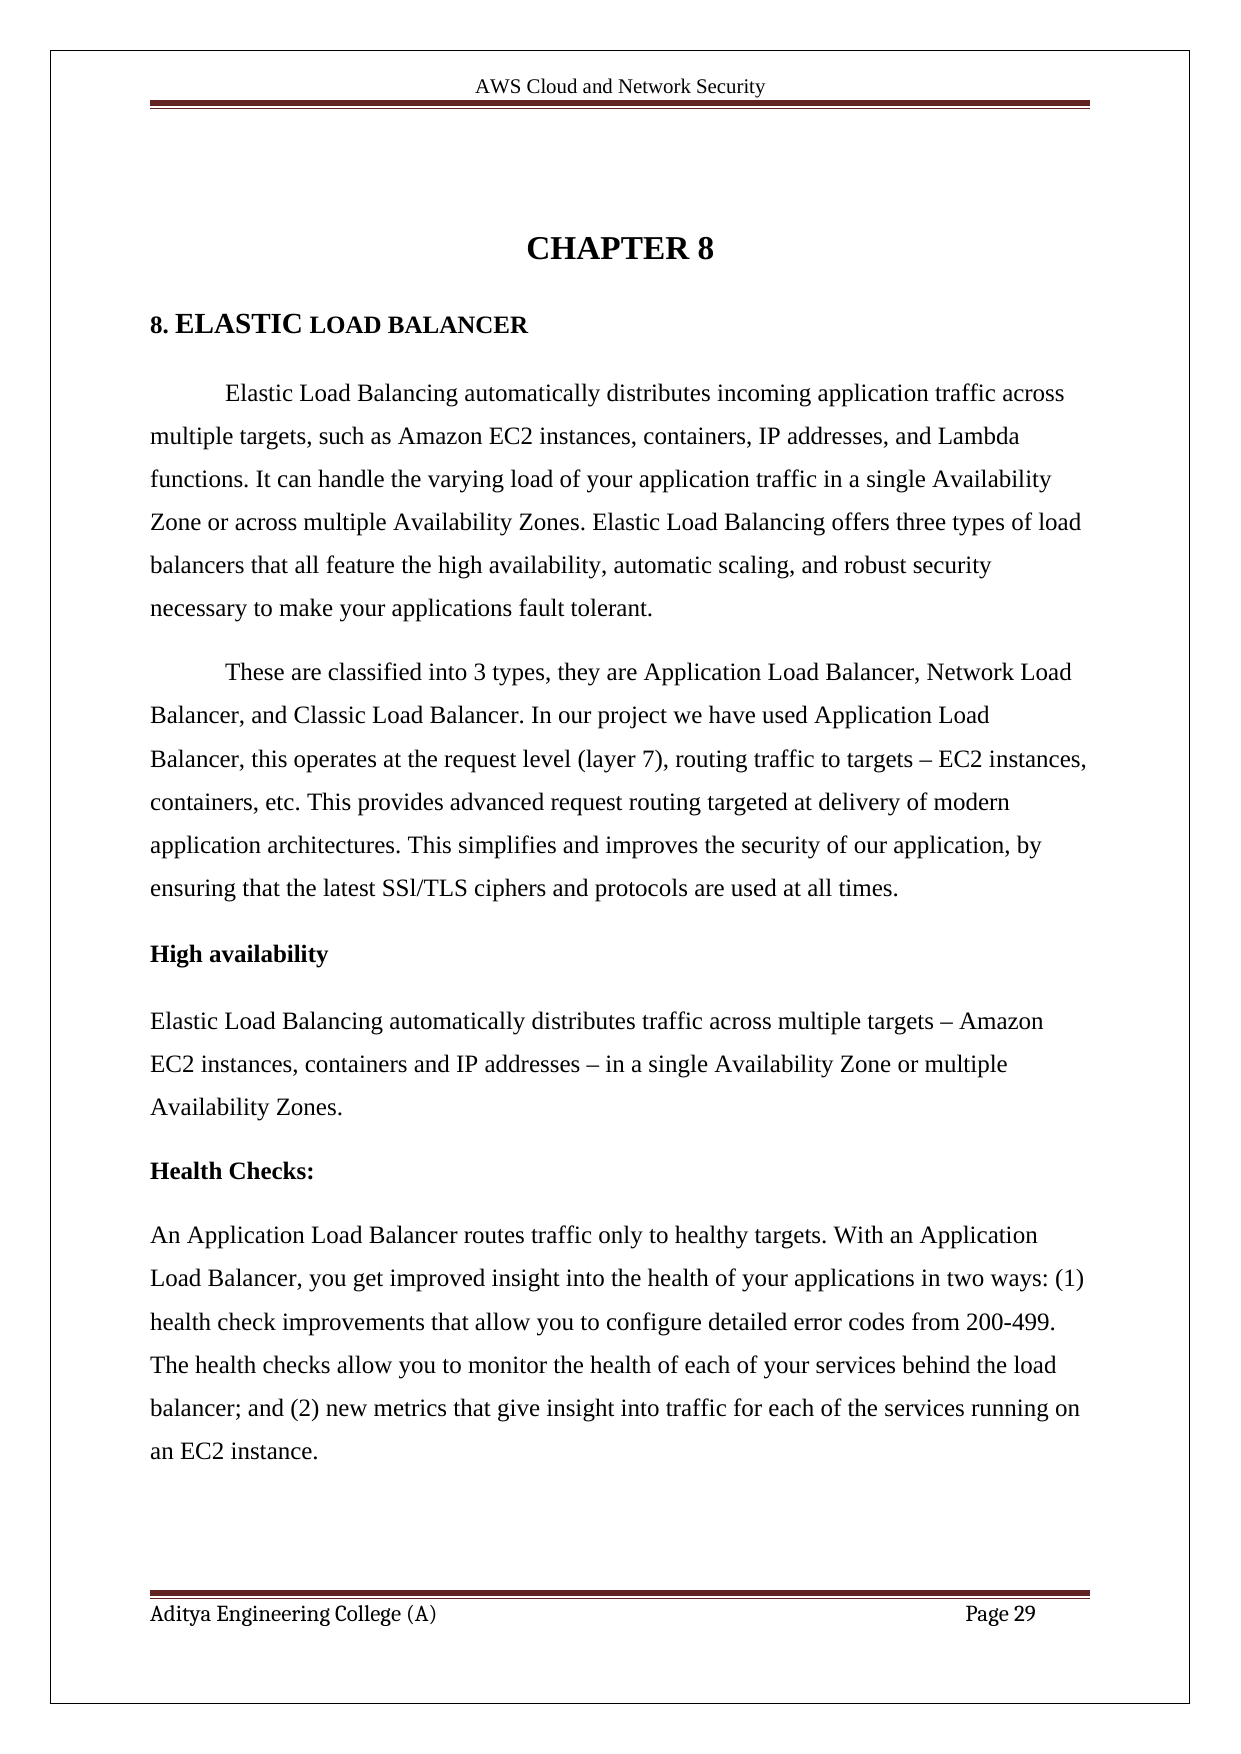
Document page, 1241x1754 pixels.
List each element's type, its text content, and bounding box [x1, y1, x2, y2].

text 8. ELASTIC LOAD BALANCER [150, 307, 1090, 340]
text Health Checks: [150, 1156, 1090, 1185]
text CHAPTER 8 [150, 228, 1090, 267]
text Elastic Load Balancing automatically distributes incoming application traffic across multiple targets, such as Amazon EC2 instances, containers, IP addresses, and Lambda functions. It can handle the varying load of your application traffic in a single Availability Zone or across multiple Availability Zones. Elastic Load Balancing offers three types of load balancers that all feature the high availability, automatic scaling, and robust security necessary to make your applications fault tolerant. [150, 378, 1090, 622]
text An Application Load Balancer routes traffic only to healthy targets. With an Application Load Balancer, you get improved insight into the health of your applications in two ways: (1) health check improvements that allow you to configure detailed error codes from 200-499. The health checks allow you to monitor the health of each of your services behind the load balancer; and (2) new metrics that give insight into traffic for each of the services running on an EC2 instance. [150, 1220, 1090, 1465]
text Elastic Load Balancing automatically distributes traffic across multiple targets – Amazon EC2 instances, containers and IP addresses – in a single Availability Zone or multiple Availability Zones. [150, 1006, 1090, 1121]
text High availability [150, 939, 1090, 968]
text These are classified into 3 types, they are Application Load Balancer, Network Load Balancer, and Classic Load Balancer. In our project we have used Application Load Balancer, this operates at the request level (layer 7), routing traffic to targets – EC2 instances, containers, etc. This provides advanced request routing targeted at delivery of modern application architectures. This simplifies and improves the security of our application, by ensuring that the latest SSl/TLS ciphers and protocols are used at all times. [150, 657, 1090, 902]
